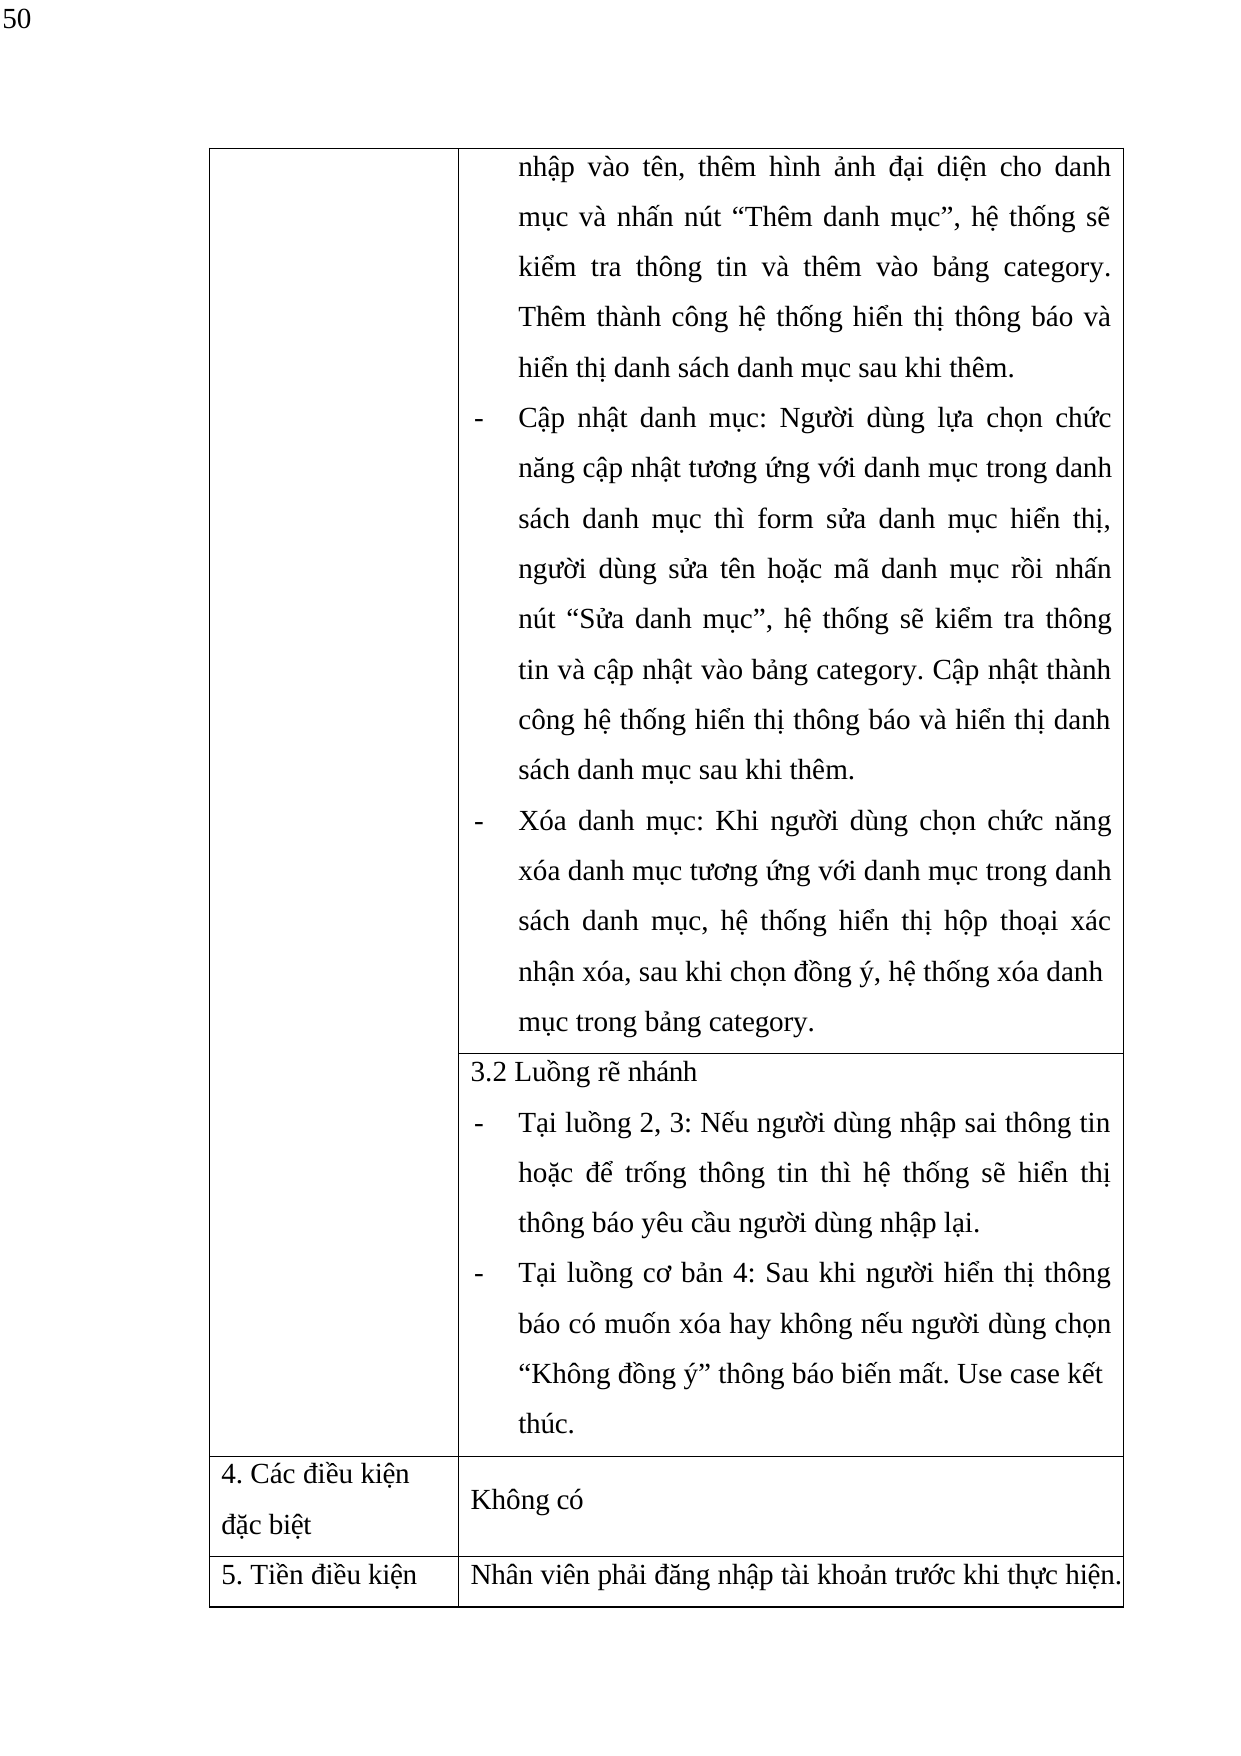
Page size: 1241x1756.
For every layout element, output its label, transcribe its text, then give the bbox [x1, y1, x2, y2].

table_cell 5. Tiền điều kiện [210, 1557, 458, 1606]
table_cell Nhân viên phải đăng nhập tài khoản trước khi thực hiện. [459, 1557, 1123, 1606]
table_cell Không có [459, 1457, 1123, 1556]
table_cell 4. Các điều kiện đặc biệt [210, 1457, 458, 1556]
table_header nhập vào tên, thêm hình ảnh đại diện cho danh mục và nhấn nút “Thêm danh mục”, hệ thống sẽ kiểm tra thông tin và thêm vào bảng category. Thêm thành công hệ thống hiển thị thông báo và hiển thị danh sách danh mục sau khi thêm. Cập nhật danh mục: Người dùng lựa chọn chức năng cập nhật tương ứng với danh mục trong danh sách danh mục thì form sửa danh mục hiển thị, người dùng sửa tên hoặc mã danh mục rồi nhấn nút “Sửa danh mục”, hệ thống sẽ kiểm tra thông tin và cập nhật vào bảng category. Cập nhật thành công hệ thống hiển thị thông báo và hiển thị danh sách danh mục sau khi thêm. Xóa danh mục: Khi người dùng chọn chức năng xóa danh mục tương ứng với danh mục trong danh sách danh mục, hệ thống hiển thị hộp thoại xác nhận xóa, sau khi chọn đồng ý, hệ thống xóa danh mục trong bảng category. [459, 149, 1123, 1053]
table_cell 3.2 Luồng rẽ nhánh Tại luồng 2, 3: Nếu người dùng nhập sai thông tin hoặc để trống thông tin thì hệ thống sẽ hiển thị thông báo yêu cầu người dùng nhập lại. Tại luồng cơ bản 4: Sau khi người hiển thị thông báo có muốn xóa hay không nếu người dùng chọn “Không đồng ý” thông báo biến mất. Use case kết thúc. [459, 1054, 1123, 1456]
table_header [210, 149, 458, 1456]
